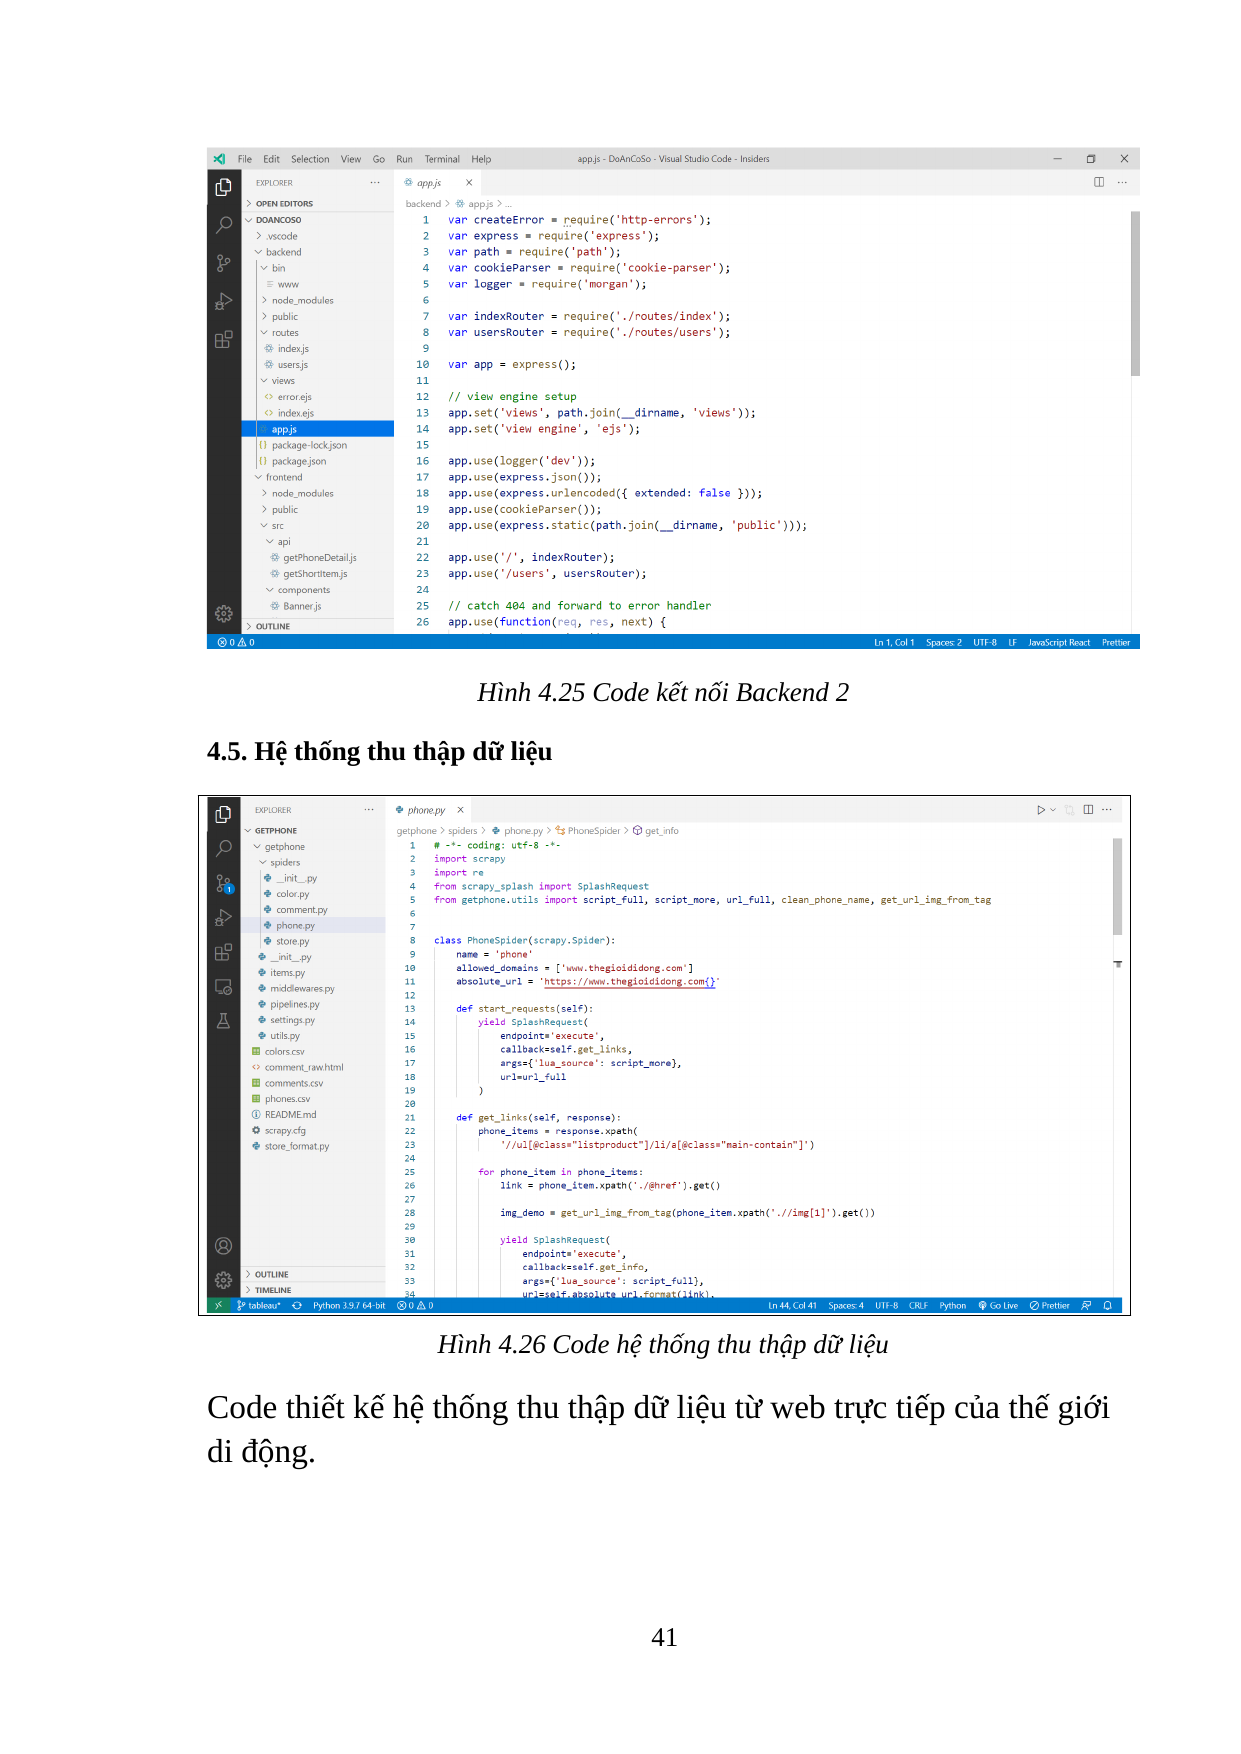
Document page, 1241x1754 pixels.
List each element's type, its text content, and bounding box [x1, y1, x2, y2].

picture [206, 797, 1123, 1313]
picture [206, 147, 1140, 649]
text Code thiết kế hệ thống thu thập dữ liệu từ web trực tiếp của thế giới di động. [207, 1387, 1122, 1470]
subtitle Hệ thống thu thập dữ liệu [207, 736, 1122, 767]
